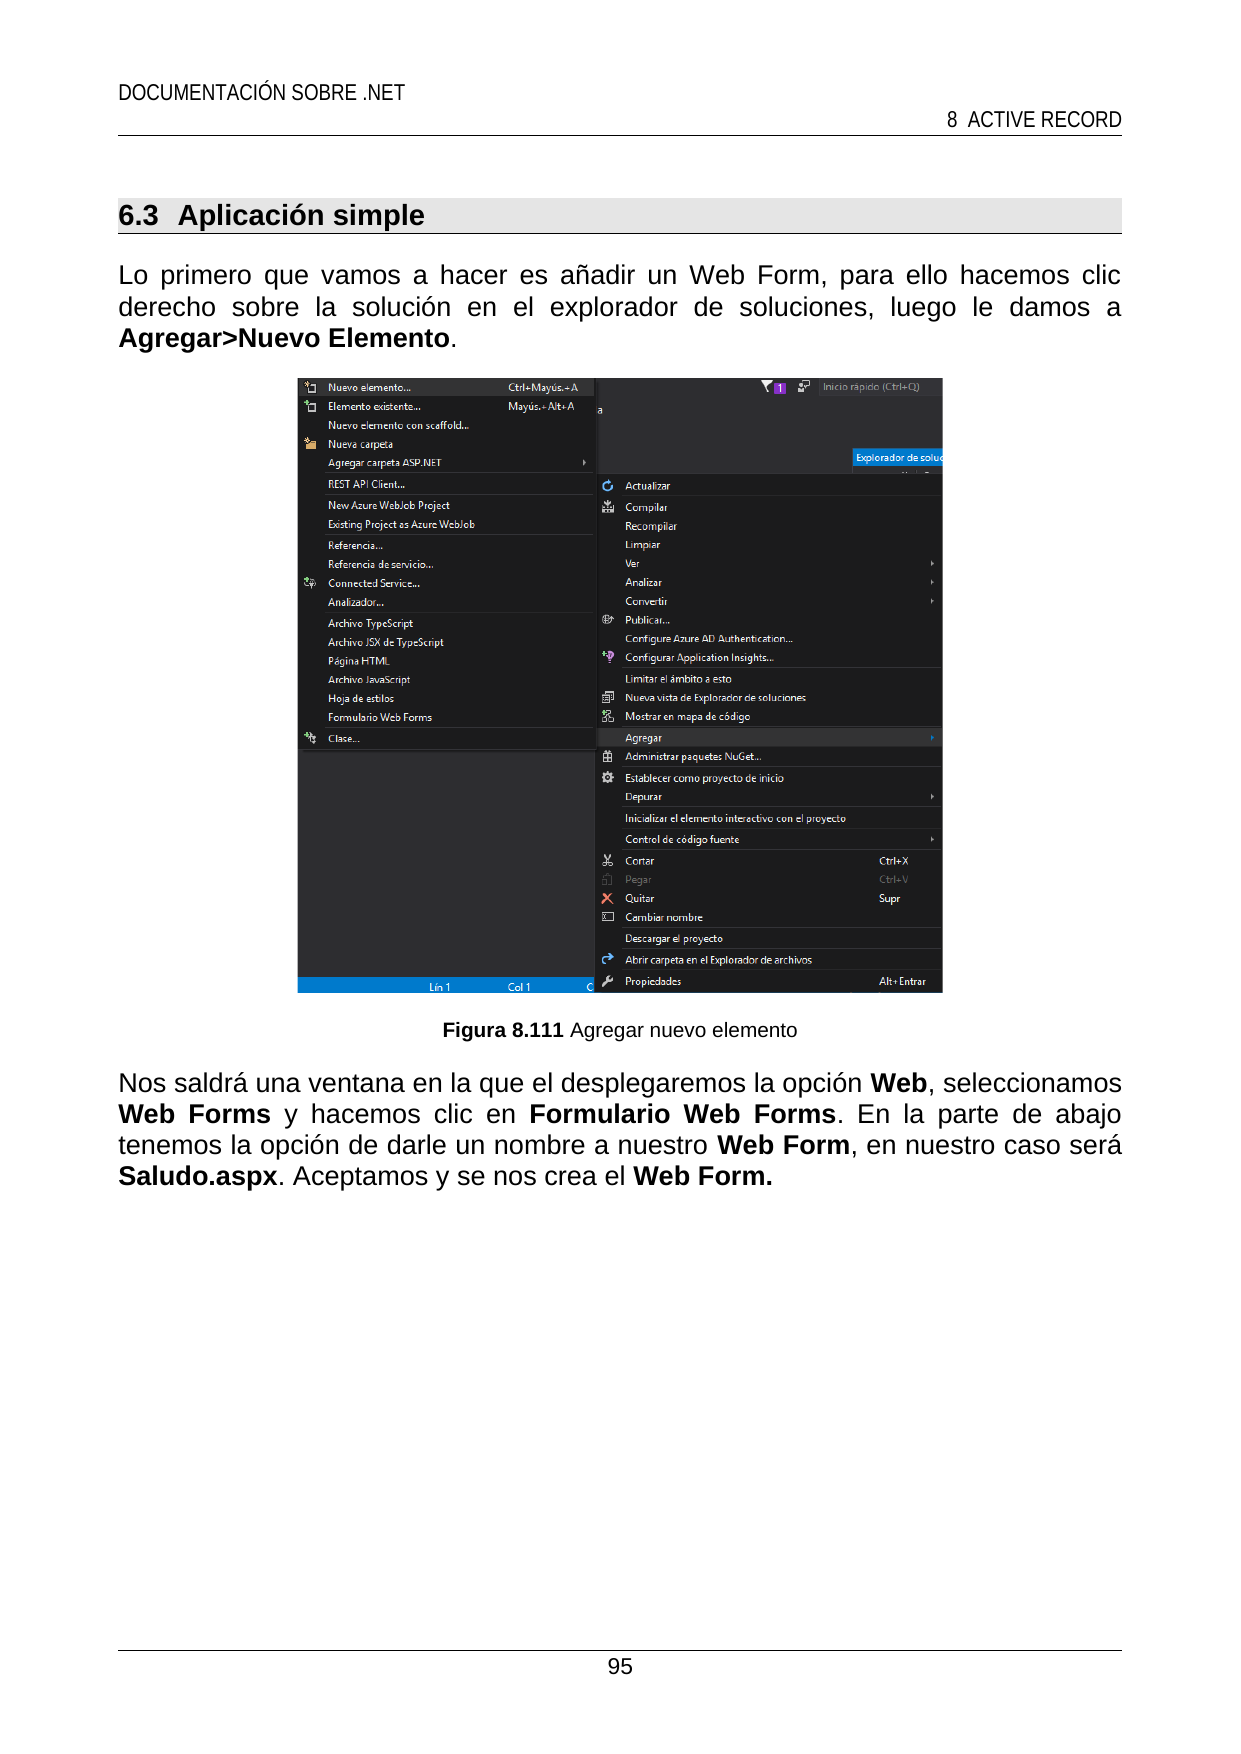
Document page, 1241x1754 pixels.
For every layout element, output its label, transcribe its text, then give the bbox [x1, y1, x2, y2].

subtitle Aplicación simple [118, 198, 1122, 233]
text Lo primero que vamos a hacer es añadir un Web Form, para ello hacemos clic derecho sobre la solución en el explorador de soluciones, luego le damos a Agregar>Nuevo Elemento. [118, 259, 1122, 353]
picture [297, 378, 943, 993]
text Nos saldrá una ventana en la que el desplegaremos la opción Web, seleccionamos Web Forms y hacemos clic en Formulario Web Forms. En la parte de abajo tenemos la opción de darle un nombre a nuestro Web Form, en nuestro caso será Saludo.aspx. Aceptamos y se nos crea el Web Form. [118, 1067, 1122, 1192]
